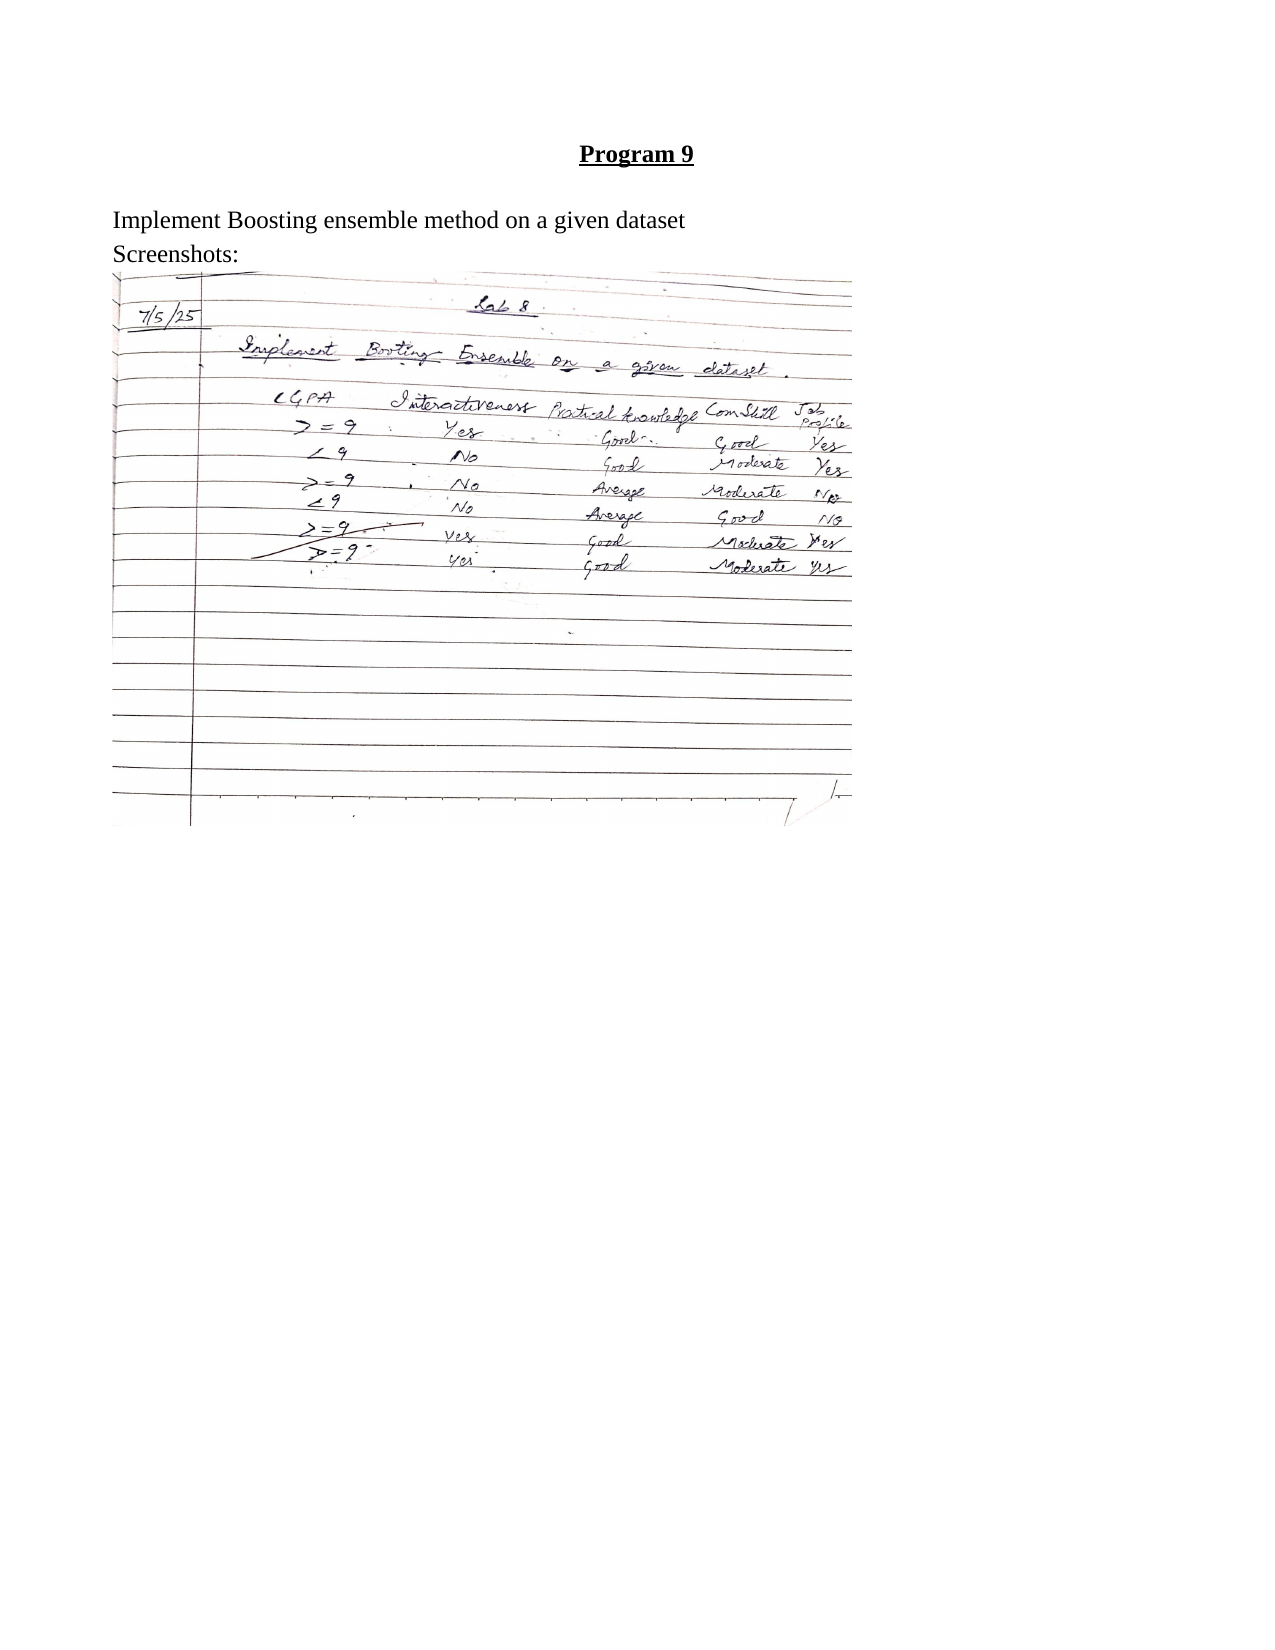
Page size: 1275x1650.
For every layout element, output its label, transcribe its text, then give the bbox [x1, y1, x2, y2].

text Screenshots: [112, 239, 1162, 267]
picture [113, 272, 852, 826]
text Program 9 [112, 139, 1160, 168]
text Implement Boosting ensemble method on a given dataset [112, 206, 1162, 234]
